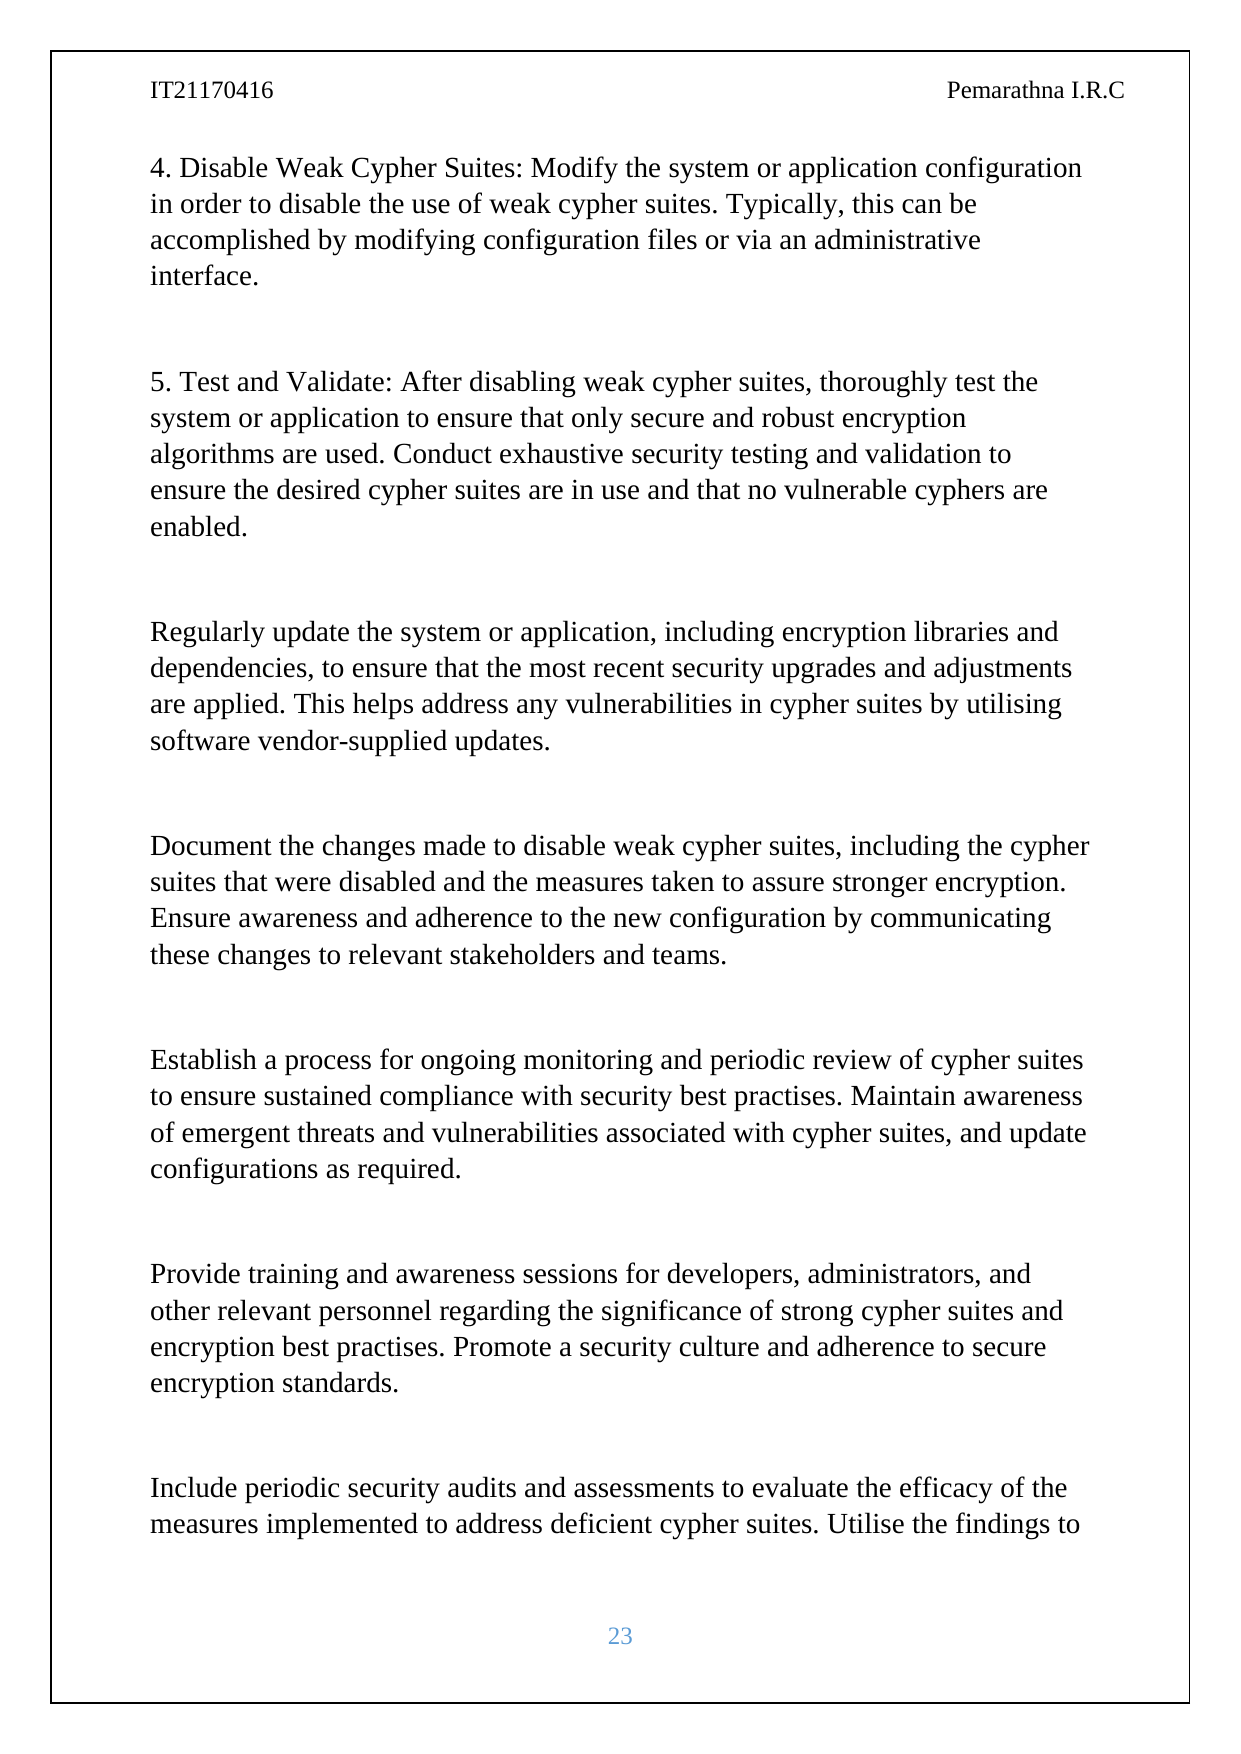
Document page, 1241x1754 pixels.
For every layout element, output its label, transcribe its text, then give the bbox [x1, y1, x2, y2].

text Provide training and awareness sessions for developers, administrators, and other relevant personnel regarding the significance of strong cypher suites and encryption best practises. Promote a security culture and adherence to secure encryption standards. [150, 1256, 1090, 1398]
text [150, 1471, 1090, 1540]
text Establish a process for ongoing monitoring and periodic review of cypher suites to ensure sustained compliance with security best practises. Maintain awareness of emergent threats and vulnerabilities associated with cypher suites, and update configurations as required. [150, 1042, 1090, 1184]
text Document the changes made to disable weak cypher suites, including the cypher suites that were disabled and the measures taken to assure stronger encryption. Ensure awareness and adherence to the new configuration by communicating these changes to relevant stakeholders and teams. [150, 828, 1090, 970]
text 5. Test and Validate: After disabling weak cypher suites, thoroughly test the system or application to ensure that only secure and robust encryption algorithms are used. Conduct exhaustive security testing and validation to ensure the desired cypher suites are in use and that no vulnerable cyphers are enabled. [150, 364, 1090, 542]
text 4. Disable Weak Cypher Suites: Modify the system or application configuration in order to disable the use of weak cypher suites. Typically, this can be accomplished by modifying configuration files or via an administrative interface. [150, 150, 1090, 292]
text Regularly update the system or application, including encryption libraries and dependencies, to ensure that the most recent security upgrades and adjustments are applied. This helps address any vulnerabilities in cypher suites by utilising software vendor-supplied updates. [150, 614, 1090, 756]
